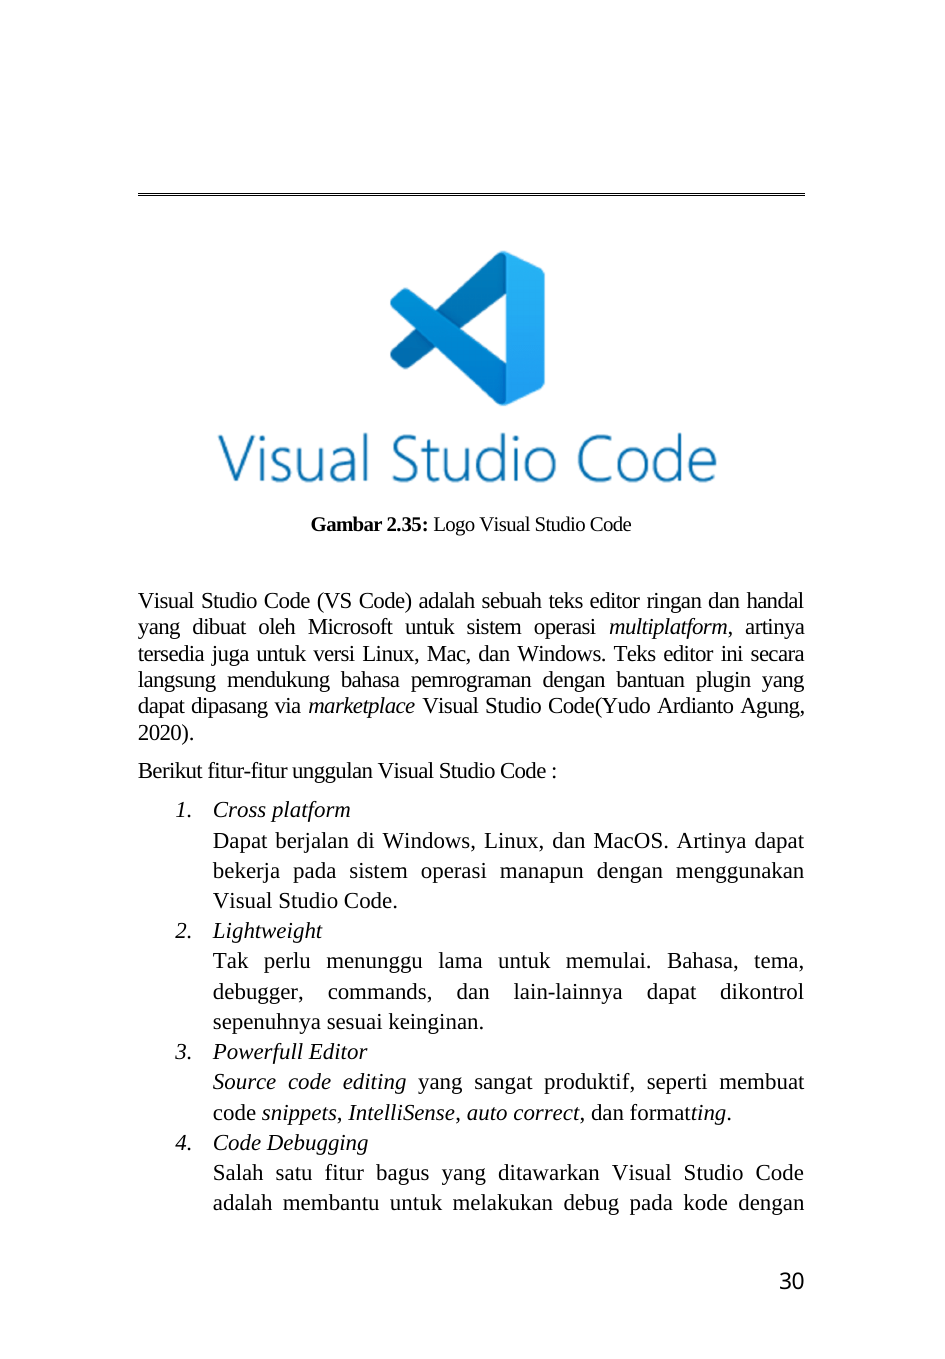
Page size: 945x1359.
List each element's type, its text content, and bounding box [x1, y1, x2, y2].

text Gambar 2.35: Logo Visual Studio Code [138, 512, 805, 536]
list Source code editing yang sangat produktif, seperti membuat code snippets, IntelliSense, auto correct, dan formatting. [213, 1068, 805, 1125]
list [213, 1159, 805, 1216]
list Dapat berjalan di Windows, Linux, dan MacOS. Artinya dapat bekerja pada sistem operasi manapun dengan menggunakan Visual Studio Code. [213, 827, 805, 913]
list Tak perlu menunggu lama untuk memulai. Bahasa, tema, debugger, commands, dan lain-lainnya dapat dikontrol sepenuhnya sesuai keinginan. [213, 947, 805, 1034]
text Berikut fitur-fitur unggulan Visual Studio Code : [138, 758, 805, 784]
list Powerfull Editor [175, 1038, 805, 1064]
picture [213, 236, 729, 499]
list Code Debugging [175, 1129, 805, 1155]
list Lightweight [175, 917, 805, 944]
text Visual Studio Code (VS Code) adalah sebuah teks editor ringan dan handal yang dibuat oleh Microsoft untuk sistem operasi multiplatform, artinya tersedia juga untuk versi Linux, Mac, dan Windows. Teks editor ini secara langsung mendukung bahasa pemrograman dengan bantuan plugin yang dapat dipasang via marketplace Visual Studio Code. [138, 587, 805, 745]
list Cross platform [175, 796, 805, 823]
